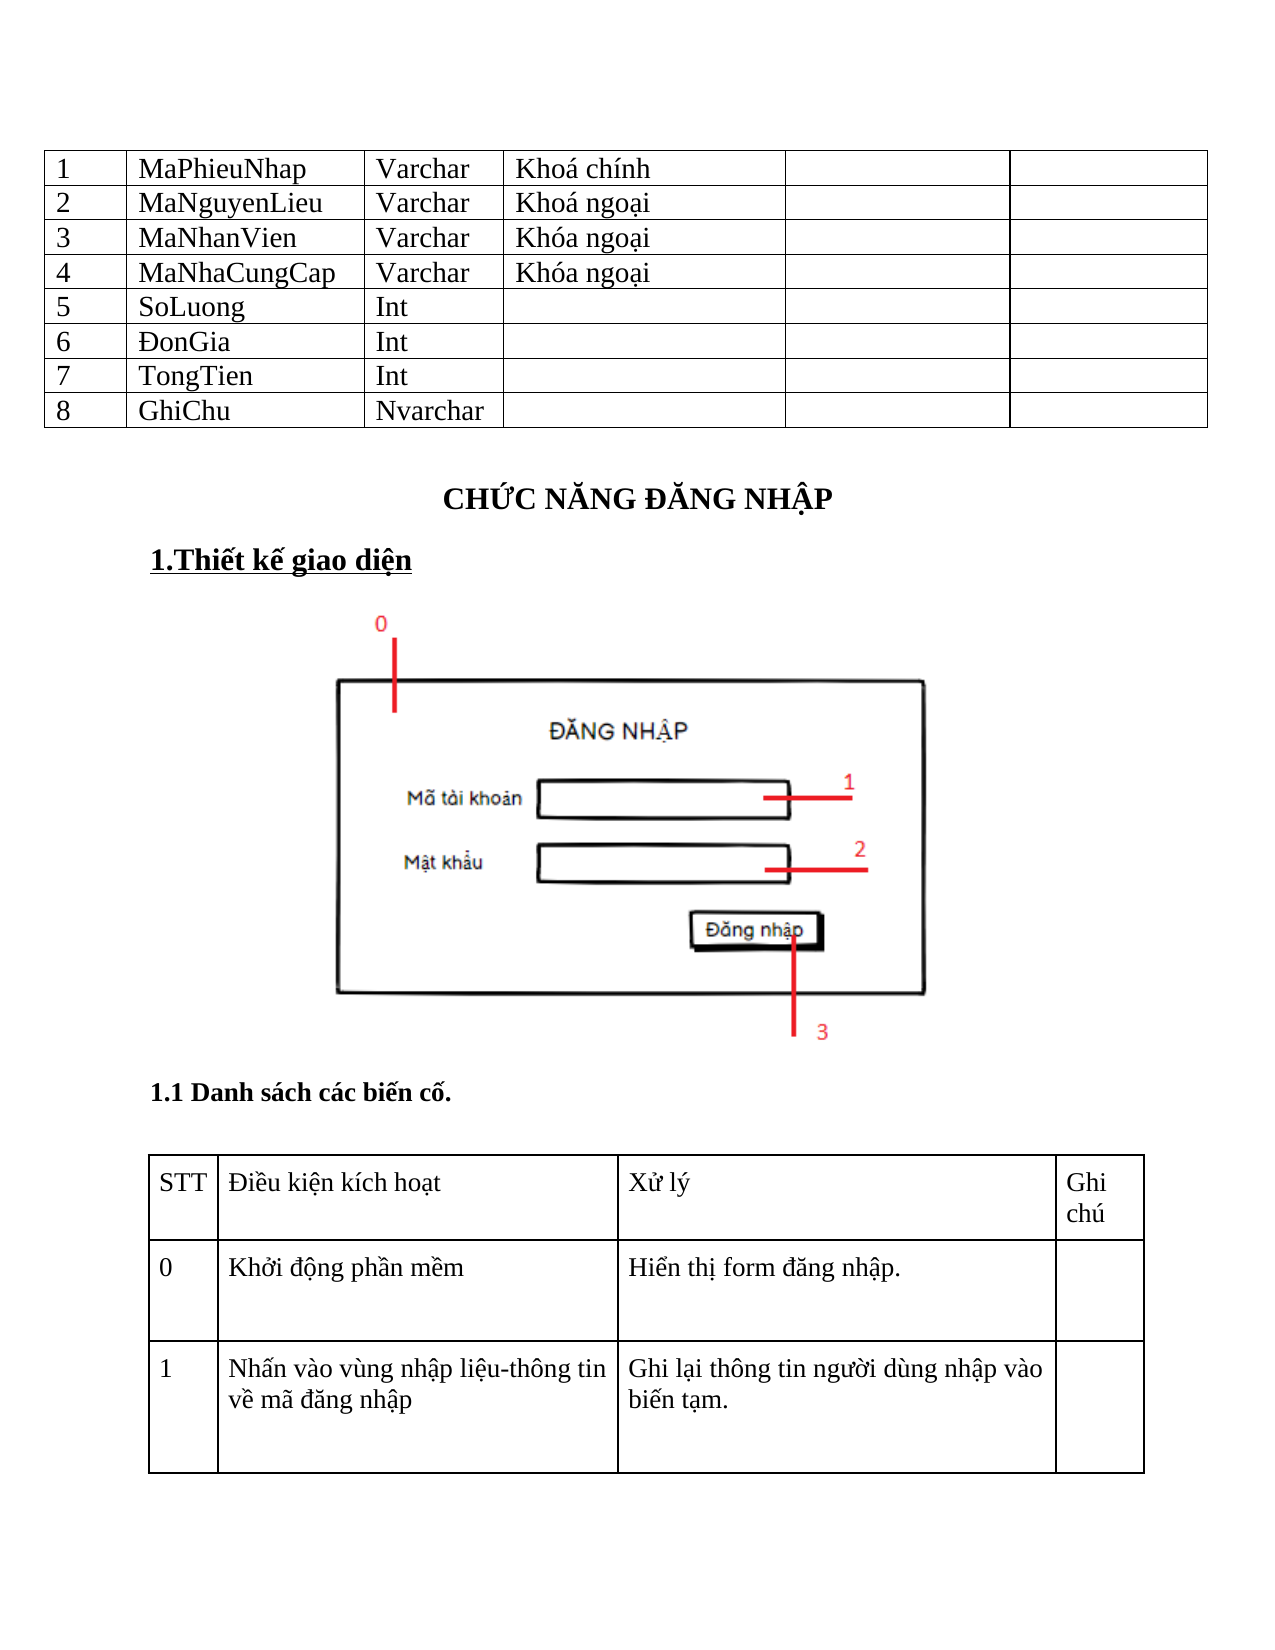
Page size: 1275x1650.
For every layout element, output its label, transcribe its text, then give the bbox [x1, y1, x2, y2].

table_cell Khóa ngoại [504, 255, 785, 288]
table_cell 2 [45, 186, 126, 219]
table_cell 1 [45, 151, 126, 184]
table_cell 1 [150, 1342, 217, 1472]
table_cell MaPhieuNhap [127, 151, 364, 184]
table_cell [504, 324, 785, 357]
picture [297, 602, 978, 1076]
table_cell [1011, 255, 1207, 288]
table_cell Khởi động phần mềm [219, 1241, 617, 1340]
table_cell [1011, 151, 1207, 184]
table_cell [786, 255, 1009, 288]
table_cell MaNhanVien [127, 220, 364, 254]
table_cell [786, 359, 1009, 392]
table_cell 4 [45, 255, 126, 288]
table_cell [1011, 359, 1207, 392]
table_cell [504, 359, 785, 392]
table_cell Nhấn vào vùng nhập liệu-thông tin về mã đăng nhập [219, 1342, 617, 1472]
table_cell 7 [45, 359, 126, 392]
table_cell MaNguyenLieu [127, 186, 364, 219]
table_cell Ghi lại thông tin người dùng nhập vào biến tạm. [619, 1342, 1055, 1472]
table_cell [1057, 1241, 1143, 1340]
table_cell Hiển thị form đăng nhập. [619, 1241, 1055, 1340]
table_cell Nvarchar [365, 393, 503, 427]
table_cell 8 [45, 393, 126, 427]
table_cell [786, 220, 1009, 254]
table_cell ĐonGia [127, 324, 364, 357]
table_cell TongTien [127, 359, 364, 392]
table_cell 5 [45, 289, 126, 323]
table_cell [504, 289, 785, 323]
table_header STT [150, 1156, 217, 1239]
table_header Ghi chú [1057, 1156, 1143, 1239]
table_cell [504, 393, 785, 427]
table_header Xử lý [619, 1156, 1055, 1239]
table_cell 0 [150, 1241, 217, 1340]
table_cell [786, 151, 1009, 184]
table_cell MaNhaCungCap [127, 255, 364, 288]
table_cell Varchar [365, 151, 503, 184]
text CHỨC NĂNG ĐĂNG NHẬP [150, 481, 1125, 516]
table_cell [786, 324, 1009, 357]
table_cell [786, 186, 1009, 219]
table_cell [1057, 1342, 1143, 1472]
table_cell Int [365, 359, 503, 392]
table_cell Khoá ngoại [504, 186, 785, 219]
table_cell [1011, 220, 1207, 254]
table_cell [1011, 186, 1207, 219]
table_header Điều kiện kích hoạt [219, 1156, 617, 1239]
table_cell Khoá chính [504, 151, 785, 184]
table_cell Int [365, 289, 503, 323]
table_cell SoLuong [127, 289, 364, 323]
table_cell Varchar [365, 220, 503, 254]
table_cell Varchar [365, 255, 503, 288]
table_cell [786, 289, 1009, 323]
table_cell 3 [45, 220, 126, 254]
table_cell [1011, 393, 1207, 427]
table_cell Khóa ngoại [504, 220, 785, 254]
table_cell Int [365, 324, 503, 357]
table_cell Varchar [365, 186, 503, 219]
text 1.1 Danh sách các biến cố. [150, 1076, 1125, 1107]
table_cell [1011, 289, 1207, 323]
table_cell [786, 393, 1009, 427]
table_cell [1011, 324, 1207, 357]
text 1.Thiết kế giao diện [150, 541, 1125, 577]
table_cell 6 [45, 324, 126, 357]
table_cell GhiChu [127, 393, 364, 427]
